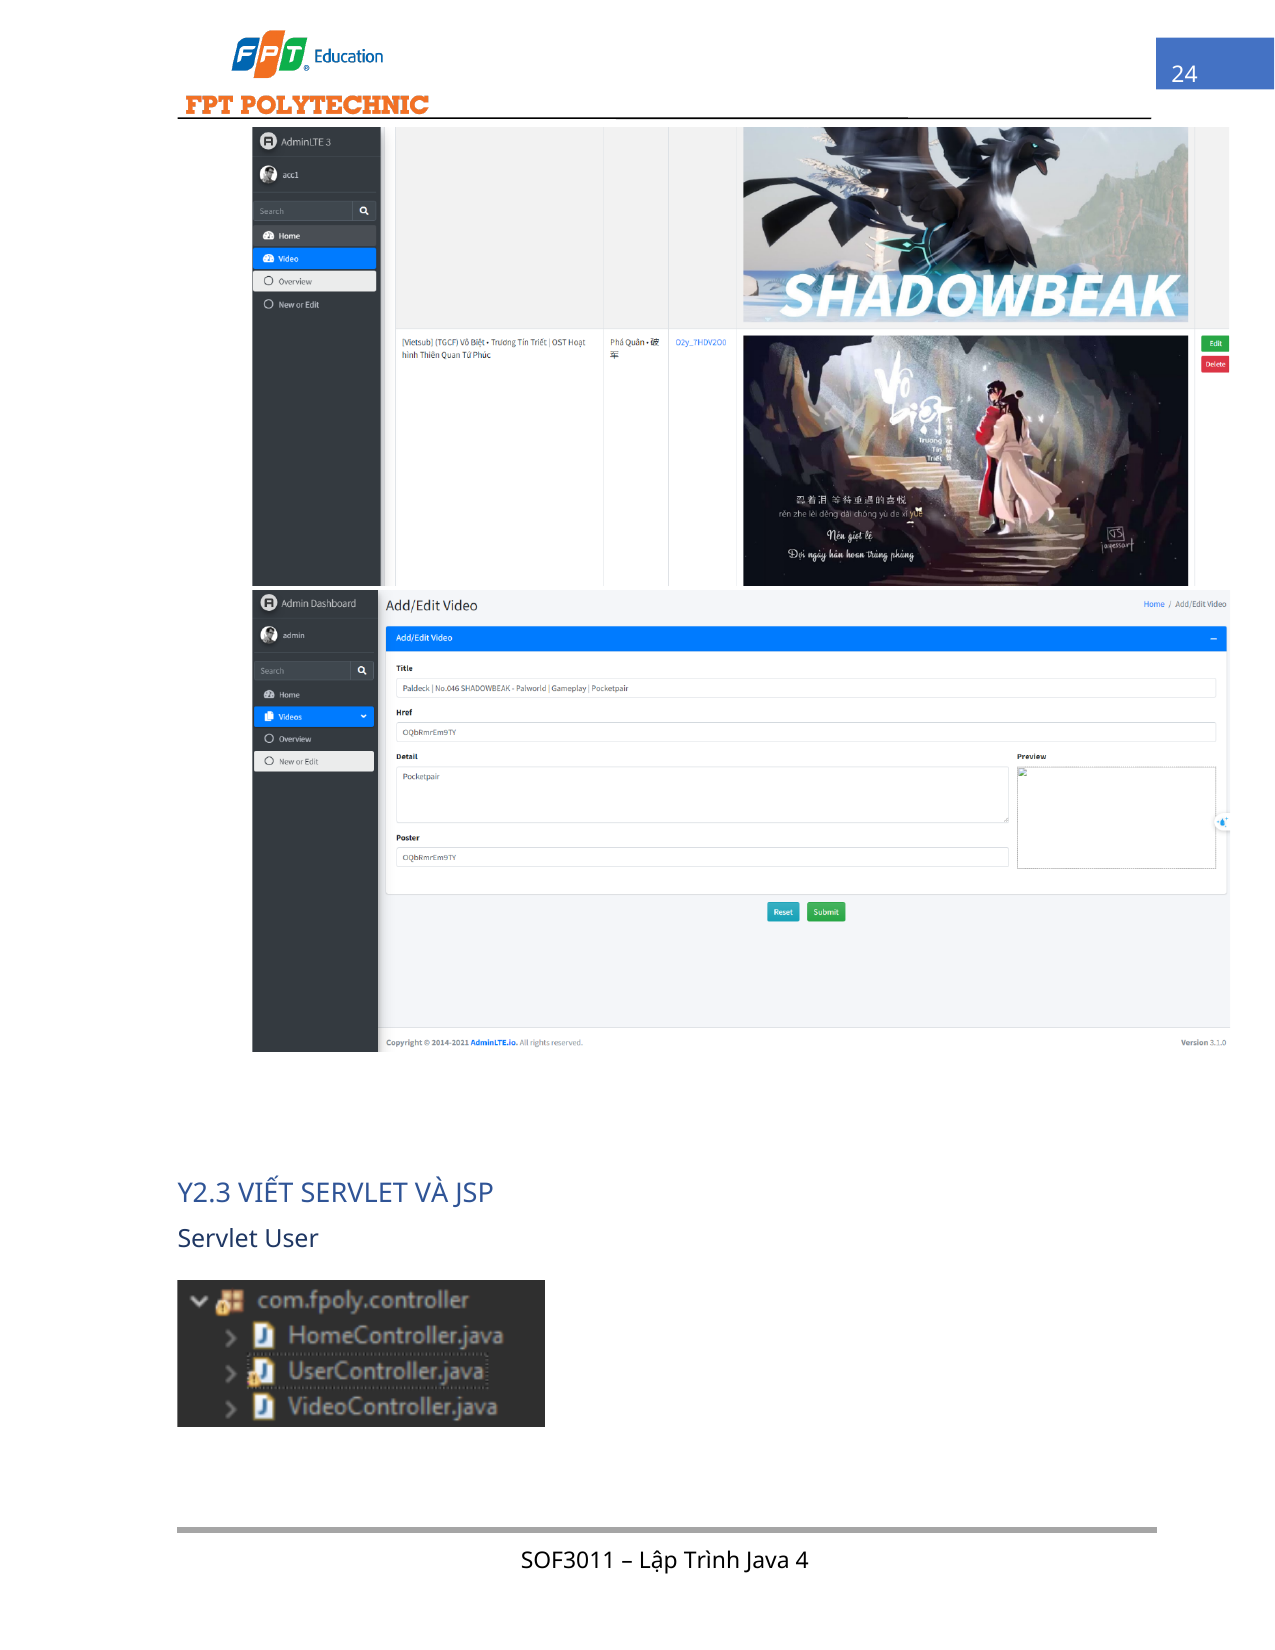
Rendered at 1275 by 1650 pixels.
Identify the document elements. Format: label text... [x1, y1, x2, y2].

subtitle Servlet User [177, 1221, 1157, 1254]
picture [177, 1280, 545, 1427]
picture [252, 127, 1230, 586]
subtitle Y2.3 VIẾT SERVLET VÀ JSP [177, 1174, 1157, 1211]
picture [177, 22, 437, 122]
picture [252, 590, 1231, 1052]
